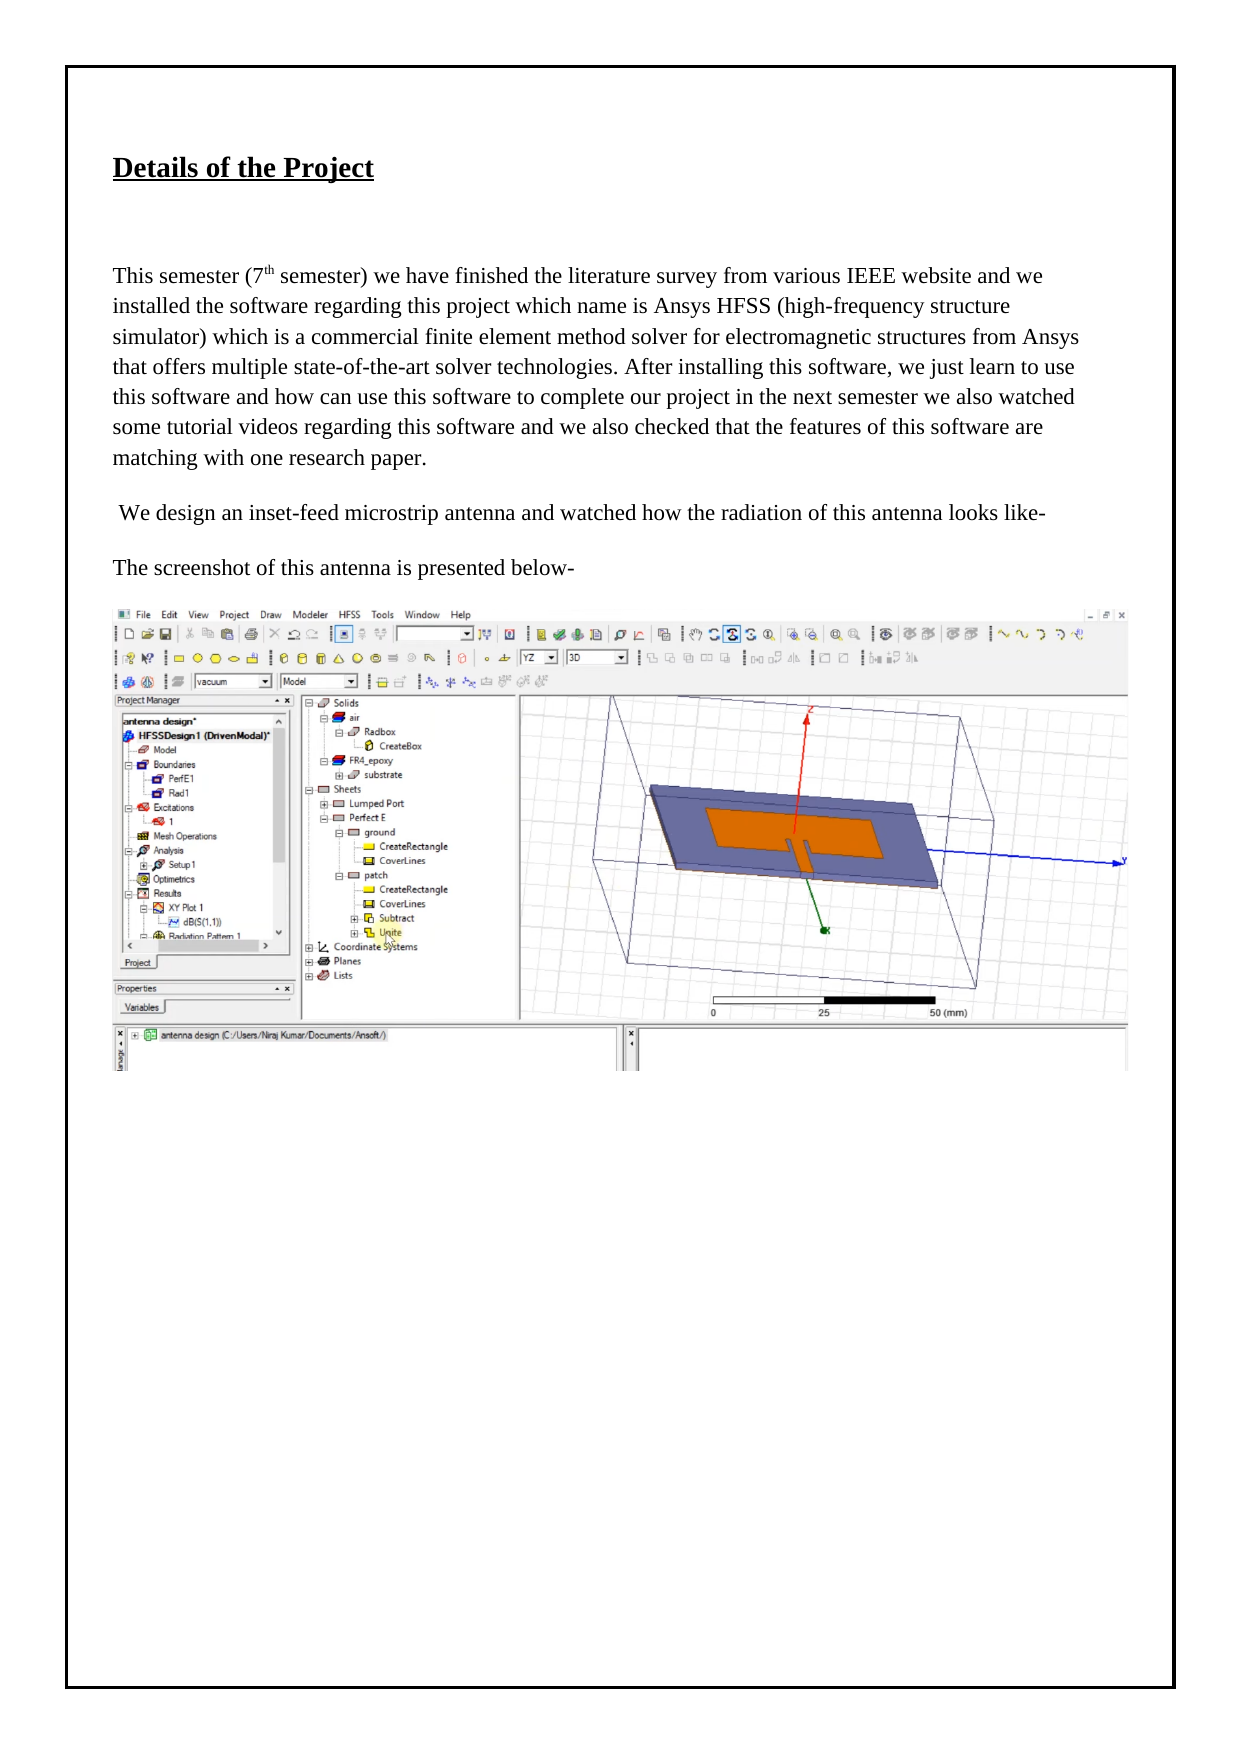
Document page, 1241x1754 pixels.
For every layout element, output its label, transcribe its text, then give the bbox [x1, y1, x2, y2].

picture [112, 609, 1129, 1071]
text We design an inset-feed microstrip antenna and watched how the radiation of this antenna looks like- [112, 499, 1098, 525]
text This semester (7th semester) we have finished the literature survey from various IEEE website and we installed the software regarding this project which name is Ansys HFSS (high-frequency structure simulator) which is a commercial finite element method solver for electromagnetic structures from Ansys that offers multiple state-of-the-art solver technologies. After installing this software, we just learn to use this software and how can use this software to complete our project in the next semester we also watched some tutorial videos regarding this software and we also checked that the features of this software are matching with one research paper. [112, 262, 1098, 470]
text Details of the Project [112, 150, 1098, 183]
text The screenshot of this antenna is presented below- [112, 554, 1098, 580]
